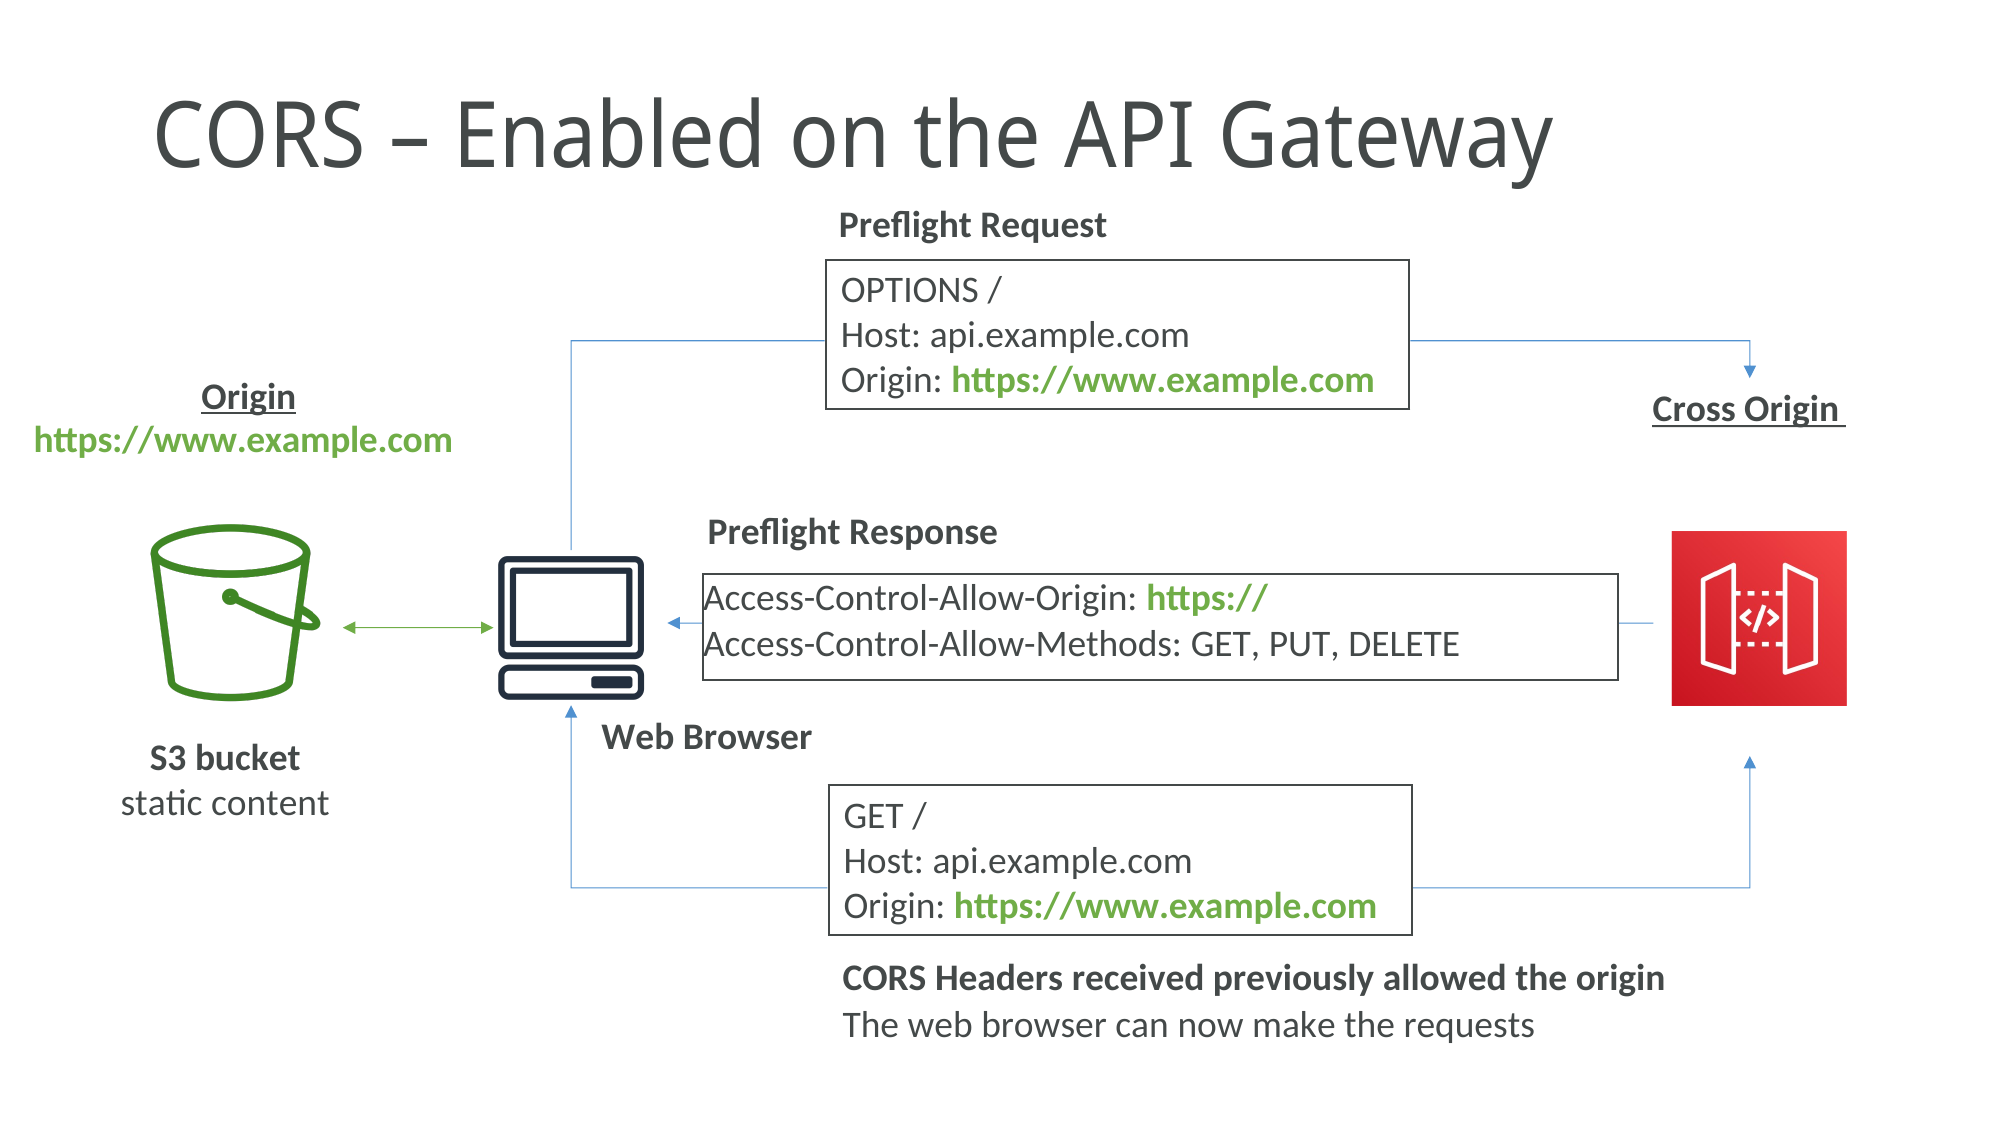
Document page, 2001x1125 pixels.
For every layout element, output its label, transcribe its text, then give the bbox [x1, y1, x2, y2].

picture [137, 518, 326, 707]
text Preflight Request [37, 201, 1909, 247]
subtitle CORS – Enabled on the API Gateway [152, 69, 1994, 194]
text Preflight Response [707, 508, 1000, 553]
text Origin https://www.example.com [33, 375, 459, 462]
picture [493, 549, 649, 706]
text CORS Headers received previously allowed the origin [842, 953, 1994, 999]
picture [1671, 531, 1847, 706]
text Web Browser [601, 713, 1000, 759]
text static content [119, 780, 331, 824]
text Cross Origin [1552, 387, 1941, 430]
